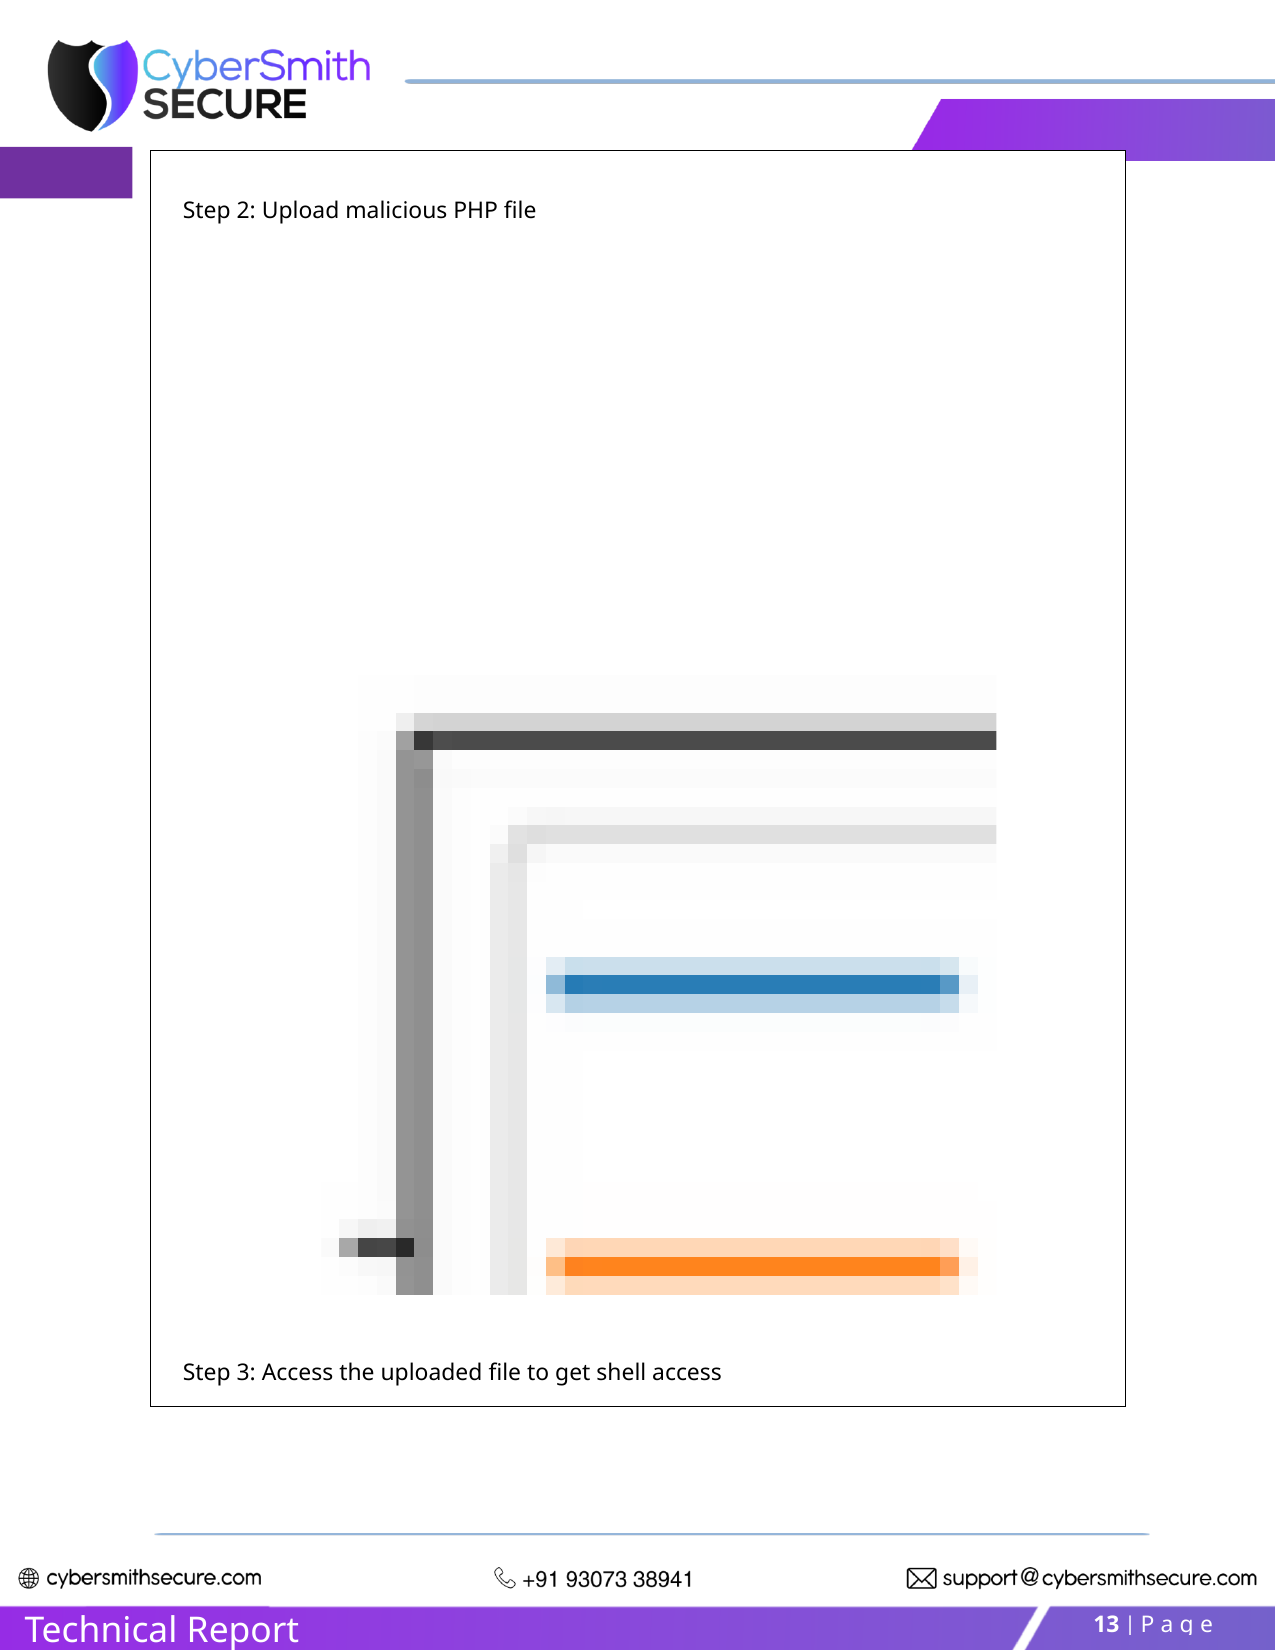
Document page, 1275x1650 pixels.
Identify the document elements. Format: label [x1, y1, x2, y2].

picture [321, 244, 997, 1295]
picture [234, 1625, 245, 1640]
table_cell [151, 151, 1125, 1406]
picture [0, 1533, 1275, 1650]
picture [47, 40, 1275, 161]
